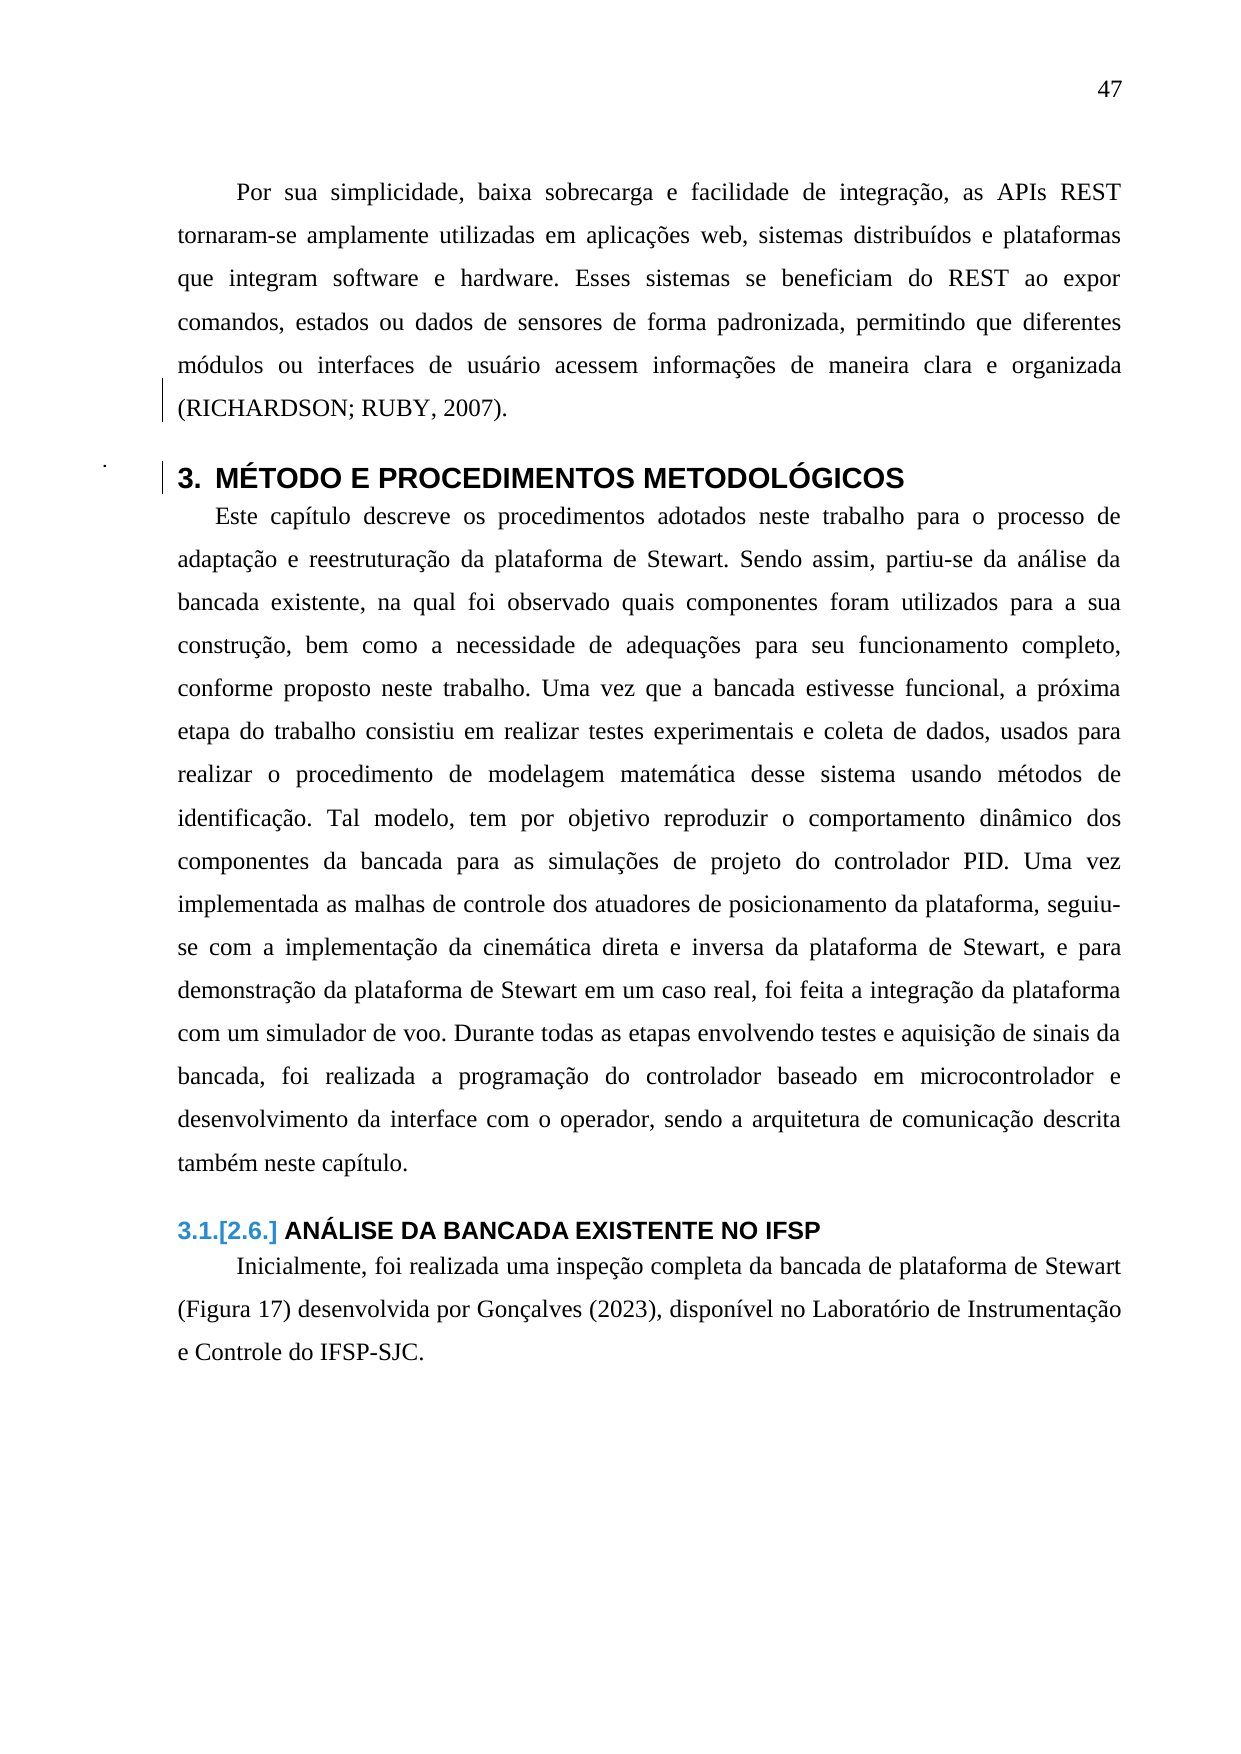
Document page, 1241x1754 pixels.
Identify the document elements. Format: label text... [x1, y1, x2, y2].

text Inicialmente, foi realizada uma inspeção completa da bancada de plataforma de Stewart (Figura 17) desenvolvida por Gonçalves (2023), disponível no Laboratório de Instrumentação e Controle do IFSP-SJC. [177, 1251, 1122, 1366]
text Análise da Bancada Existente no IFSP [177, 1216, 1122, 1244]
text Por sua simplicidade, baixa sobrecarga e facilidade de integração, as APIs REST tornaram-se amplamente utilizadas em aplicações web, sistemas distribuídos e plataformas que integram software e hardware. Esses sistemas se beneficiam do REST ao expor comandos, estados ou dados de sensores de forma padronizada, permitindo que diferentes módulos ou interfaces de usuário acessem informações de maneira clara e organizada (RICHARDSON; RUBY, 2007). [177, 177, 1122, 422]
text Este capítulo descreve os procedimentos adotados neste trabalho para o processo de adaptação e reestruturação da plataforma de Stewart. Sendo assim, partiu-se da análise da bancada existente, na qual foi observado quais componentes foram utilizados para a sua construção, bem como a necessidade de adequações para seu funcionamento completo, conforme proposto neste trabalho. Uma vez que a bancada estivesse funcional, a próxima etapa do trabalho consistiu em realizar testes experimentais e coleta de dados, usados para realizar o procedimento de modelagem matemática desse sistema usando métodos de identificação. Tal modelo, tem por objetivo reproduzir o comportamento dinâmico dos componentes da bancada para as simulações de projeto do controlador PID. Uma vez implementada as malhas de controle dos atuadores de posicionamento da plataforma, seguiu-se com a implementação da cinemática direta e inversa da plataforma de Stewart, e para demonstração da plataforma de Stewart em um caso real, foi feita a integração da plataforma com um simulador de voo. Durante todas as etapas envolvendo testes e aquisição de sinais da bancada, foi realizada a programação do controlador baseado em microcontrolador e desenvolvimento da interface com o operador, sendo a arquitetura de comunicação descrita também neste capítulo. [177, 501, 1122, 1176]
text MÉTODO E PROCEDIMENTOS METODOLÓGICOS [177, 461, 1122, 494]
